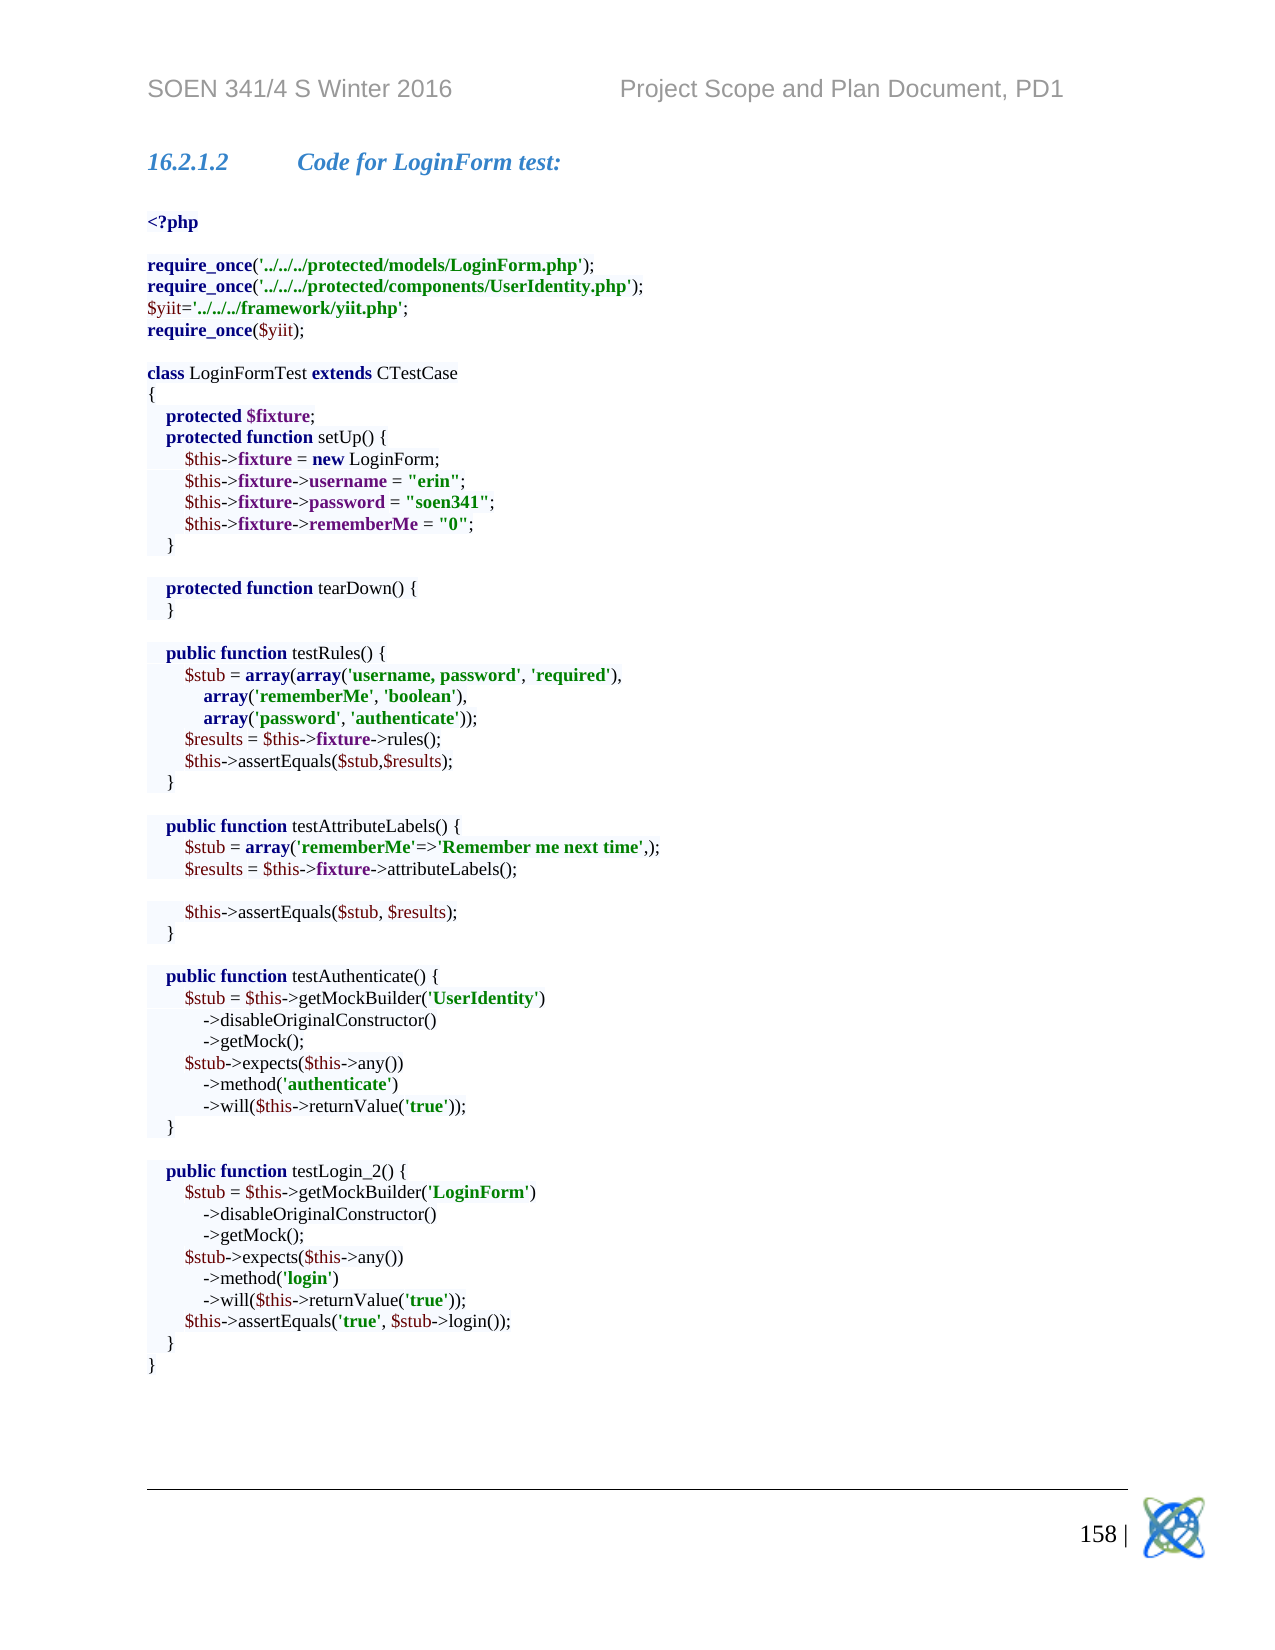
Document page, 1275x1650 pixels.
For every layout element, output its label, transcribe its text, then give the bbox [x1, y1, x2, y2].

text Code for LoginForm test: [147, 147, 1128, 176]
picture [1123, 1490, 1224, 1566]
text <?php require_once('../../../protected/models/LoginForm.php'); require_once('../../../protected/components/UserIdentity.php'); $yiit='../../../framework/yiit.php'; require_once($yiit); class LoginFormTest extends CTestCase { protected $fixture; protected function setUp() { $this->fixture = new LoginForm; $this->fixture->username = "erin"; $this->fixture->password = "soen341"; $this->fixture->rememberMe = "0"; } protected function tearDown() { } public function testRules() { $stub = array(array('username, password', 'required'), array('rememberMe', 'boolean'), array('password', 'authenticate')); $results = $this->fixture->rules(); $this->assertEquals($stub,$results); } public function testAttributeLabels() { $stub = array('rememberMe'=>'Remember me next time',); $results = $this->fixture->attributeLabels(); $this->assertEquals($stub, $results); } public function testAuthenticate() { $stub = $this->getMockBuilder('UserIdentity') ->disableOriginalConstructor() ->getMock(); $stub->expects($this->any()) ->method('authenticate') ->will($this->returnValue('true')); } public function testLogin_2() { $stub = $this->getMockBuilder('LoginForm') ->disableOriginalConstructor() ->getMock(); $stub->expects($this->any()) ->method('login') ->will($this->returnValue('true')); $this->assertEquals('true', $stub->login()); } } [147, 211, 1128, 1375]
